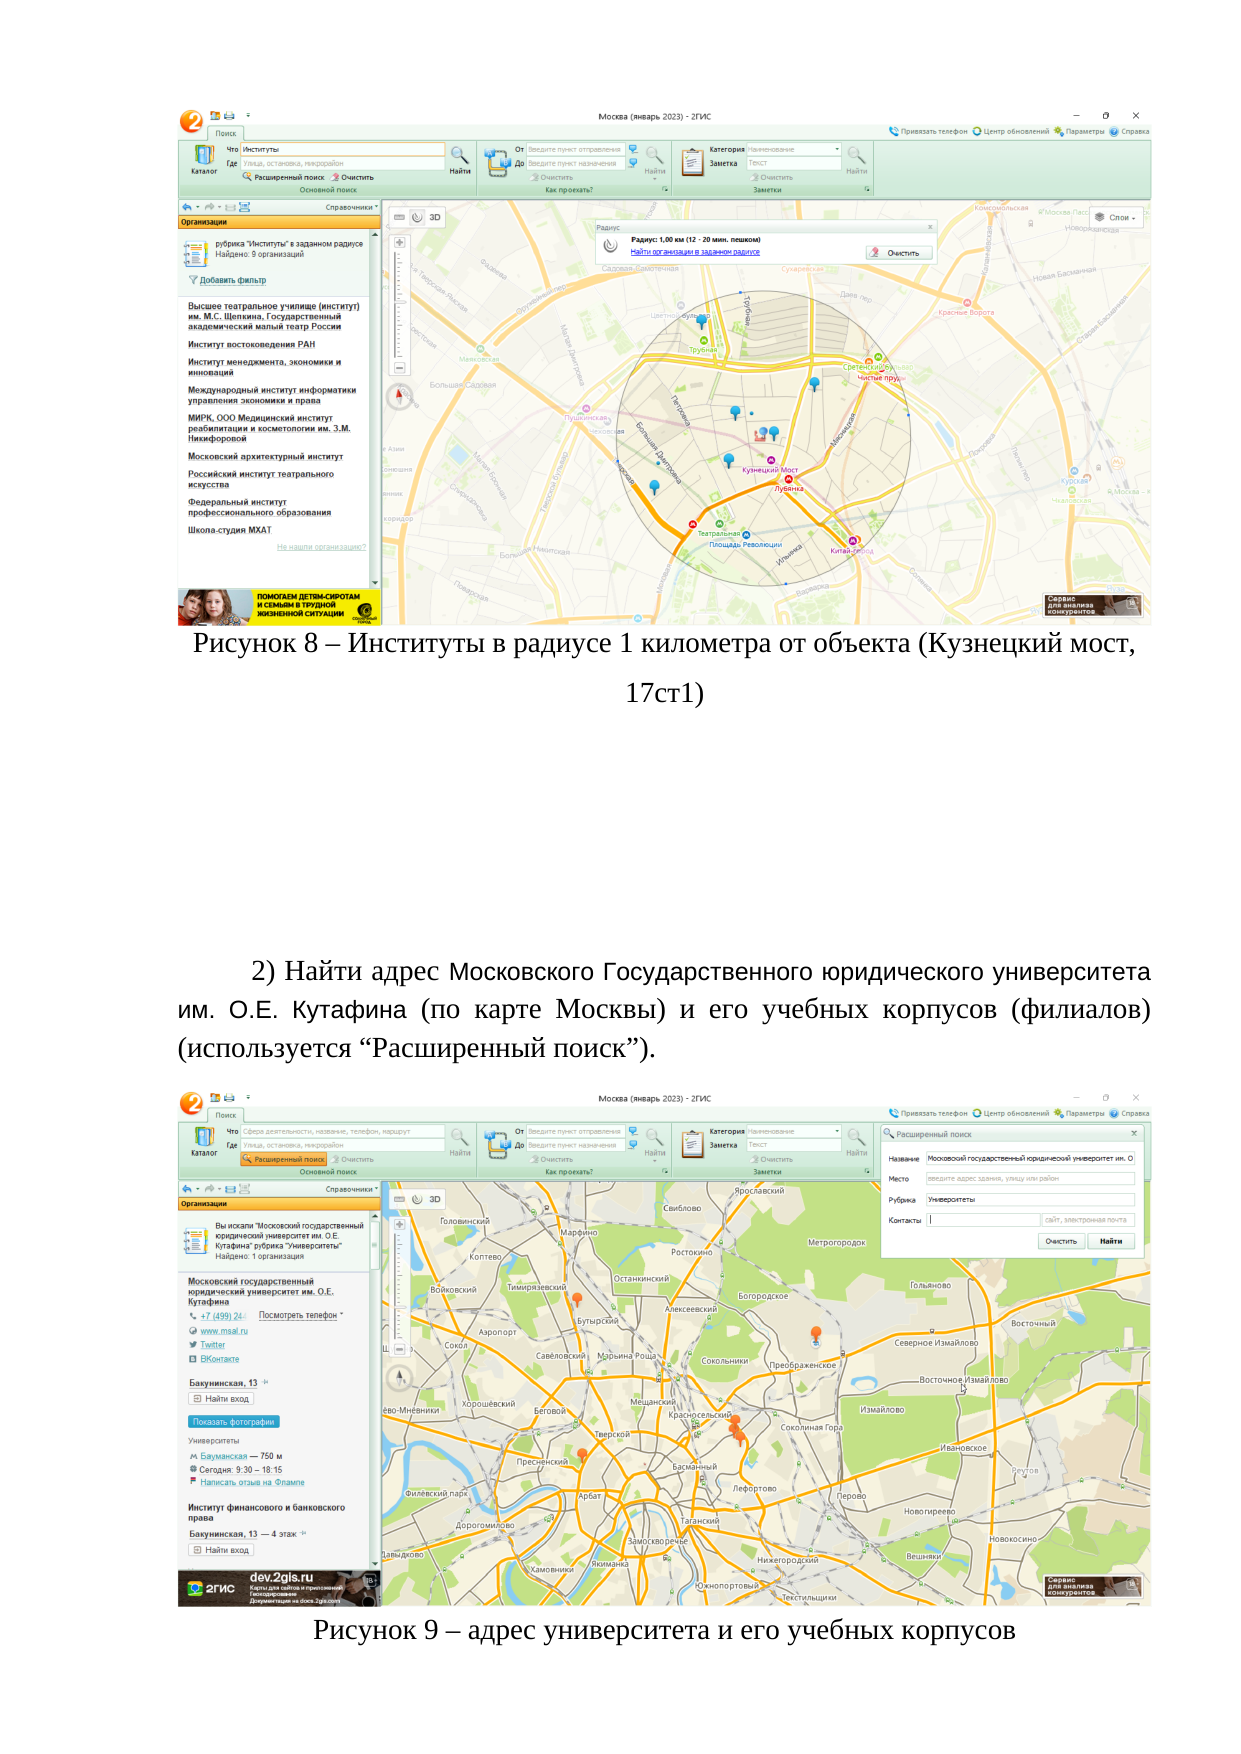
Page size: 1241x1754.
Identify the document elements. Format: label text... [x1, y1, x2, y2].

text 2) Найти адрес Московского Государственного юридического университета им. О.Е. Кутафина (по карте Москвы) и его учебных корпусов (филиалов) (используется “Расширенный поиск”). [177, 953, 1152, 1063]
picture [177, 107, 1152, 626]
text Рисунок 9 – адрес университета и его учебных корпусов [177, 1607, 1152, 1646]
text Рисунок 8 – Институты в радиусе 1 километра от объекта (Кузнецкий мост, 17ст1) [177, 626, 1152, 709]
picture [177, 1089, 1152, 1607]
